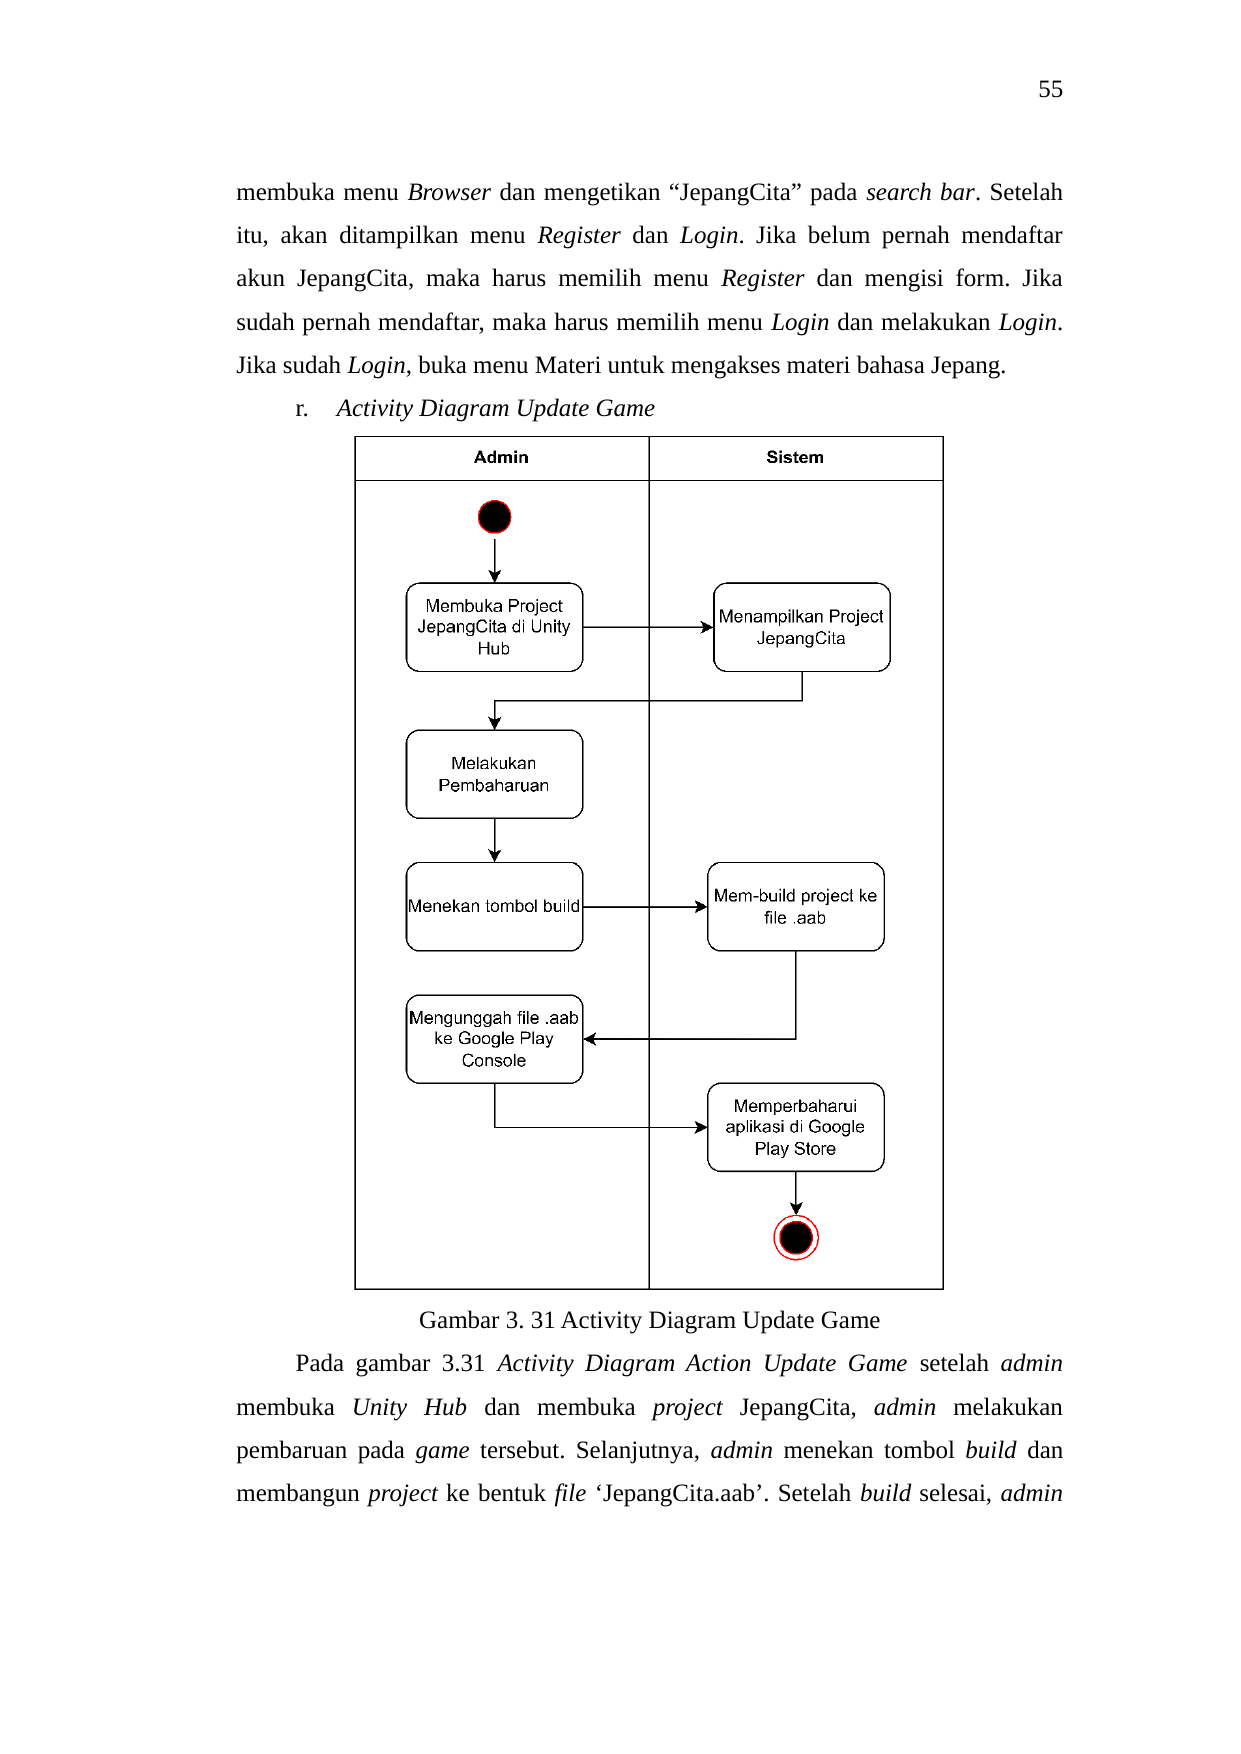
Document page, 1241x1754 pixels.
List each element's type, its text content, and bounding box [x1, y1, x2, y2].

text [236, 1348, 1063, 1507]
text Gambar 3. 31 Activity Diagram Update Game [236, 1305, 1063, 1334]
list Activity Diagram Update Game [295, 393, 1063, 422]
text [236, 177, 1063, 378]
picture [354, 436, 945, 1291]
